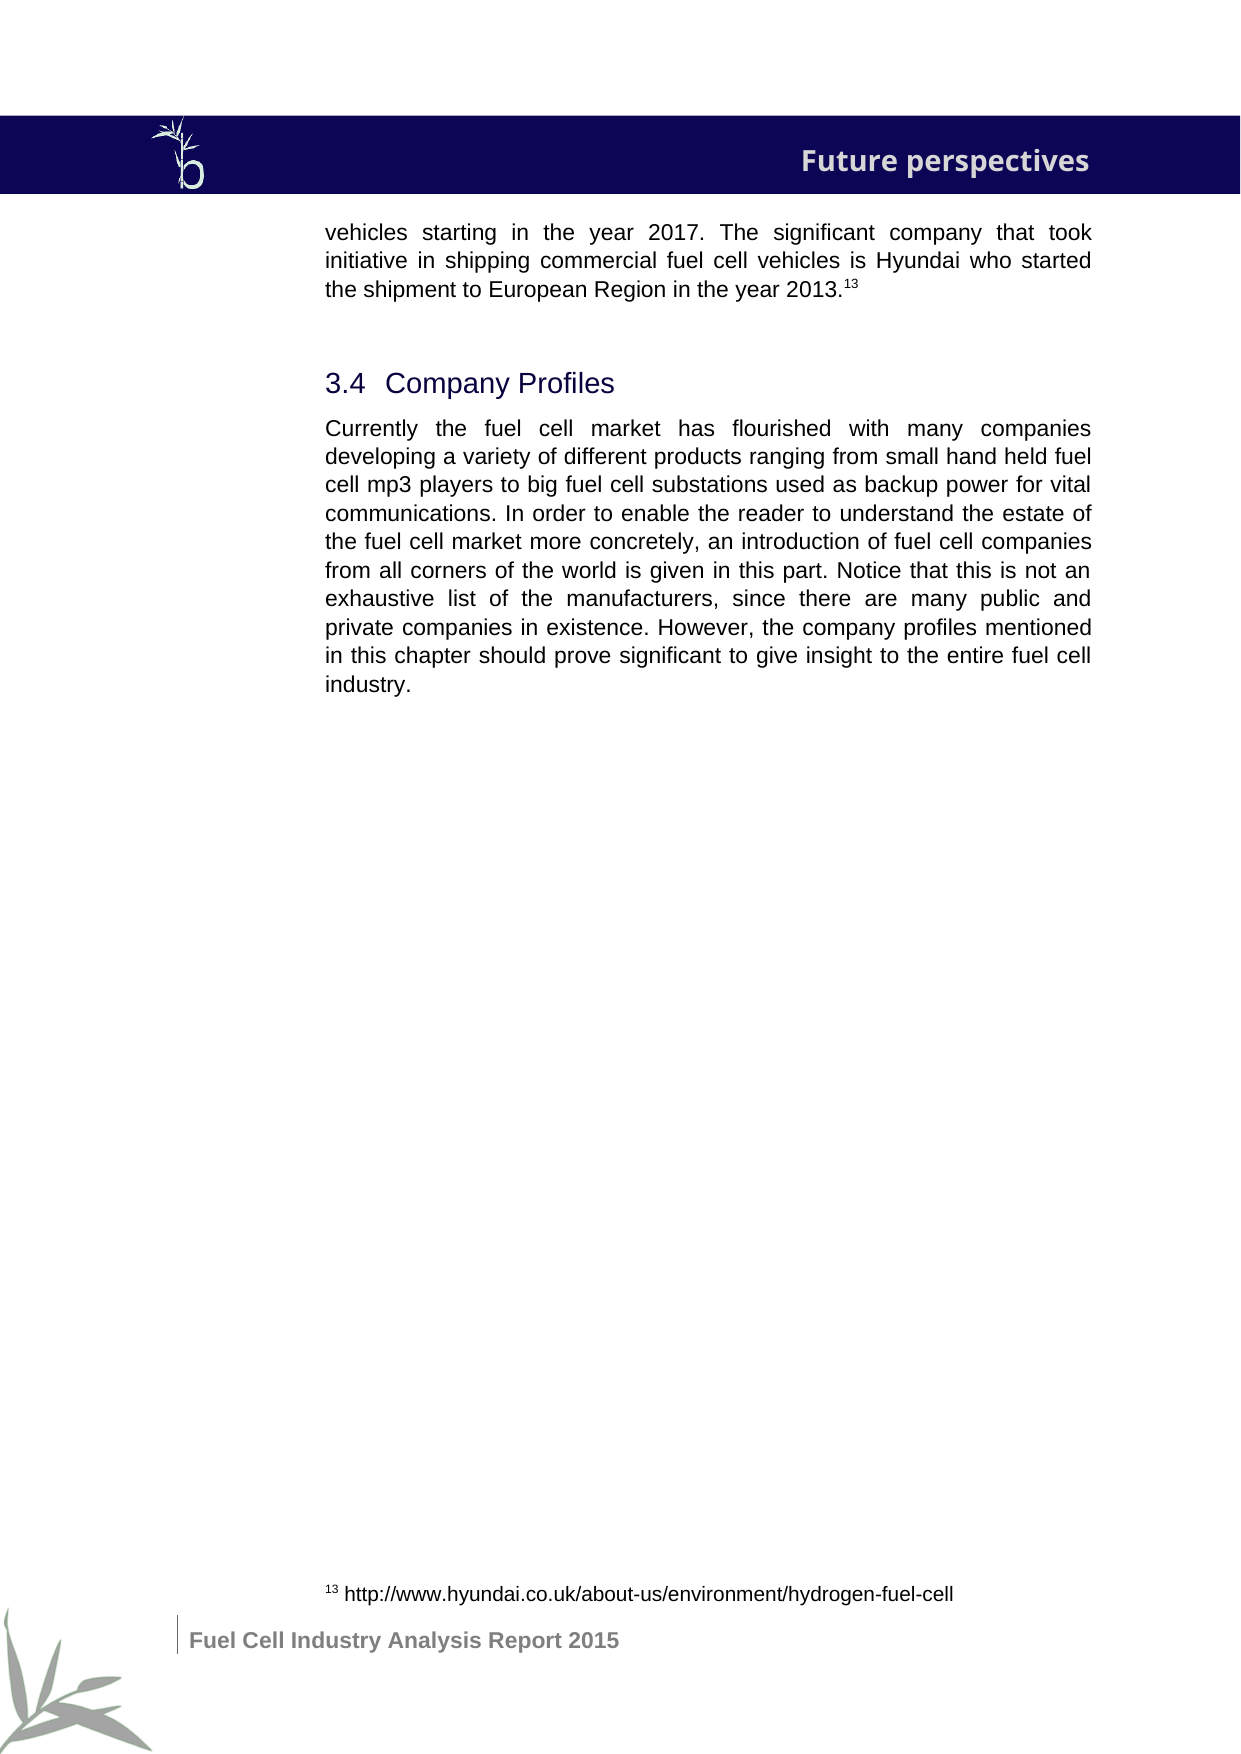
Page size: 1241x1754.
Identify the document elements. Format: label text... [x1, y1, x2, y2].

picture [0, 1607, 169, 1754]
text Currently the fuel cell market has flourished with many companies developing a variety of different products ranging from small hand held fuel cell mp3 players to big fuel cell substations used as backup power for vital communications. In order to enable the reader to understand the estate of the fuel cell market more concretely, an introduction of fuel cell companies from all corners of the world is given in this part. Notice that this is not an exhaustive list of the manufacturers, since there are many public and private companies in existence. However, the company profiles mentioned in this chapter should prove significant to give insight to the entire fuel cell industry. [325, 414, 1092, 697]
subtitle Company Profiles [325, 366, 1092, 399]
